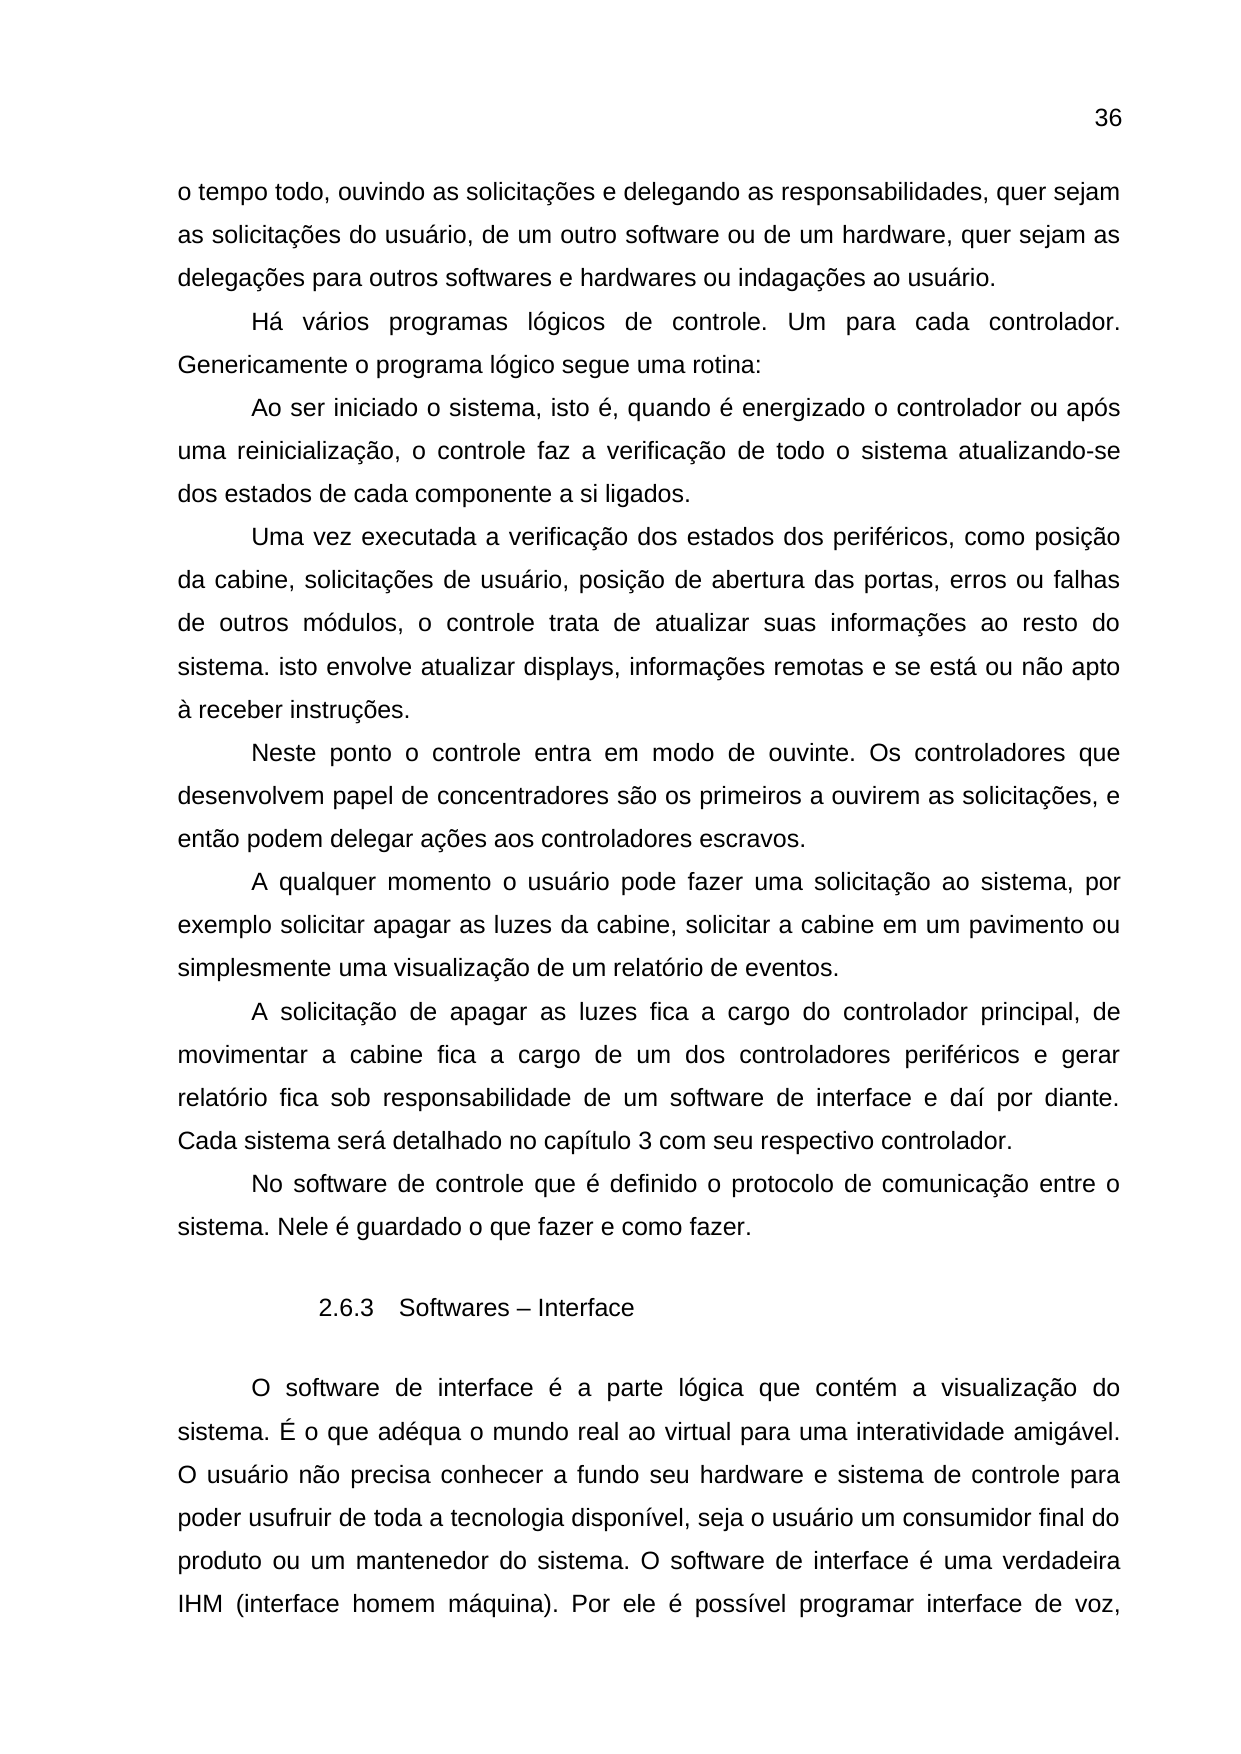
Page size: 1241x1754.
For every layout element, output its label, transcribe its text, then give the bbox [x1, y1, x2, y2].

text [177, 1373, 1122, 1618]
text Há vários programas lógicos de controle. Um para cada controlador. Genericamente o programa lógico segue uma rotina: [177, 307, 1122, 378]
text A solicitação de apagar as luzes fica a cargo do controlador principal, de movimentar a cabine fica a cargo de um dos controladores periféricos e gerar relatório fica sob responsabilidade de um software de interface e daí por diante. Cada sistema será detalhado no capítulo 3 com seu respectivo controlador. [177, 997, 1122, 1155]
subtitle Softwares – Interface [244, 1293, 1122, 1322]
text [177, 177, 1122, 292]
text Ao ser iniciado o sistema, isto é, quando é energizado o controlador ou após uma reinicialização, o controle faz a verificação de todo o sistema atualizando-se dos estados de cada componente a si ligados. [177, 393, 1122, 508]
text A qualquer momento o usuário pode fazer uma solicitação ao sistema, por exemplo solicitar apagar as luzes da cabine, solicitar a cabine em um pavimento ou simplesmente uma visualização de um relatório de eventos. [177, 867, 1122, 982]
text No software de controle que é definido o protocolo de comunicação entre o sistema. Nele é guardado o que fazer e como fazer. [177, 1169, 1122, 1241]
text Uma vez executada a verificação dos estados dos periféricos, como posição da cabine, solicitações de usuário, posição de abertura das portas, erros ou falhas de outros módulos, o controle trata de atualizar suas informações ao resto do sistema. isto envolve atualizar displays, informações remotas e se está ou não apto à receber instruções. [177, 522, 1122, 723]
text Neste ponto o controle entra em modo de ouvinte. Os controladores que desenvolvem papel de concentradores são os primeiros a ouvirem as solicitações, e então podem delegar ações aos controladores escravos. [177, 738, 1122, 853]
